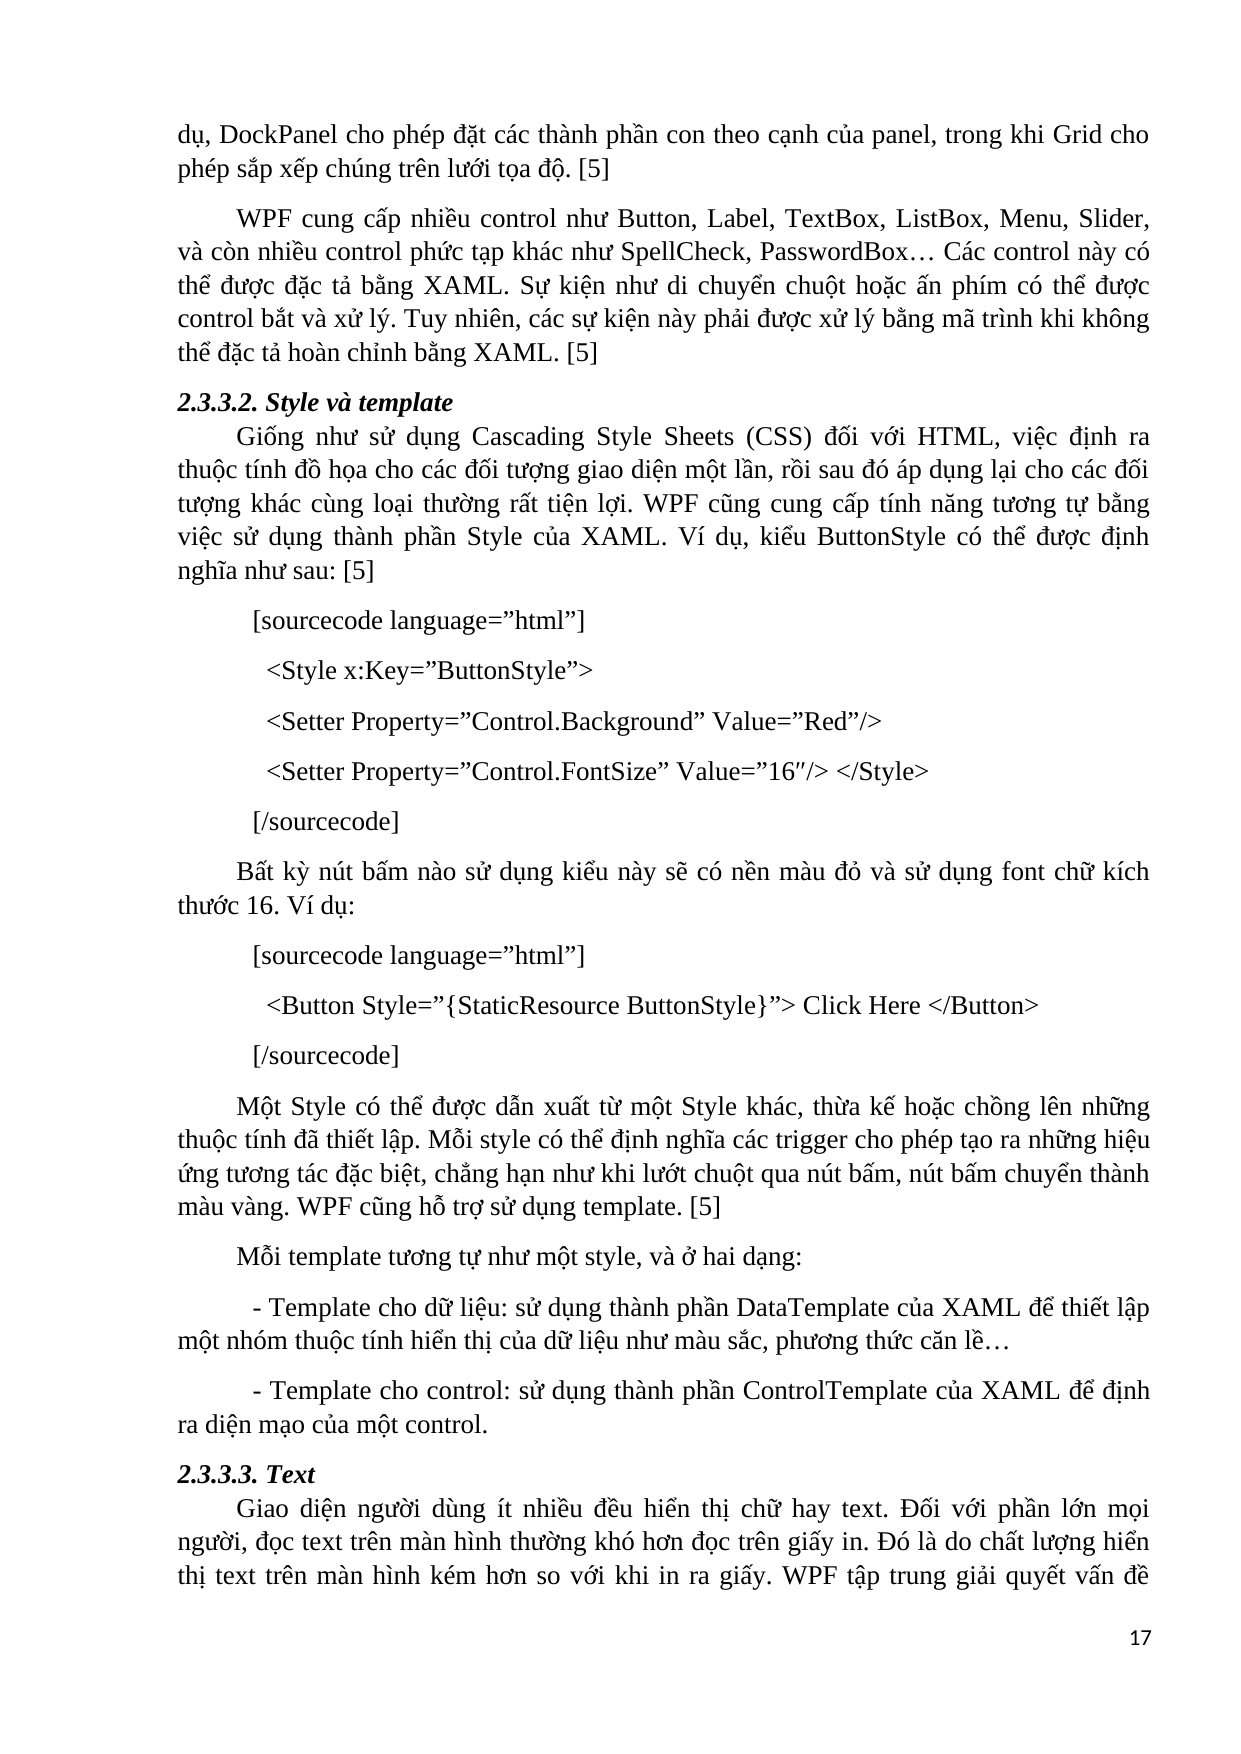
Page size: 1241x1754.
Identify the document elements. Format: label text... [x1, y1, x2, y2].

text [sourcecode language=”html”] [177, 604, 1152, 635]
text <Button Style=”{StaticResource ButtonStyle}”> Click Here </Button> [177, 989, 1152, 1020]
text Mỗi template tương tự như một style, và ở hai dạng: [177, 1240, 1152, 1272]
text WPF cung cấp nhiều control như Button, Label, TextBox, ListBox, Menu, Slider, và còn nhiều control phức tạp khác như SpellCheck, PasswordBox… Các control này có thể được đặc tả bằng XAML. Sự kiện như di chuyển chuột hoặc ấn phím có thể được control bắt và xử lý. Tuy nhiên, các sự kiện này phải được xử lý bằng mã trình khi không thể đặc tả hoàn chỉnh bằng XAML. [5] [177, 202, 1152, 367]
text <Setter Property=”Control.Background” Value=”Red”/> [252, 704, 1152, 736]
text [177, 1492, 1152, 1590]
text [sourcecode language=”html”] [177, 939, 1152, 970]
text Bất kỳ nút bấm nào sử dụng kiểu này sẽ có nền màu đỏ và sử dụng font chữ kích thước 16. Ví dụ: [177, 855, 1152, 920]
text Một Style có thể được dẫn xuất từ một Style khác, thừa kế hoặc chồng lên những thuộc tính đã thiết lập. Mỗi style có thể định nghĩa các trigger cho phép tạo ra những hiệu ứng tương tác đặc biệt, chẳng hạn như khi lướt chuột qua nút bấm, nút bấm chuyển thành màu vàng. WPF cũng hỗ trợ sử dụng template. [5] [177, 1089, 1152, 1221]
subtitle 2.3.3.3. Text [177, 1458, 1152, 1489]
text <Style x:Key=”ButtonStyle”> [177, 654, 1152, 686]
text - Template cho control: sử dụng thành phần ControlTemplate của XAML để định ra diện mạo của một control. [177, 1374, 1152, 1439]
text - Template cho dữ liệu: sử dụng thành phần DataTemplate của XAML để thiết lập một nhóm thuộc tính hiển thị của dữ liệu như màu sắc, phương thức căn lề… [177, 1291, 1152, 1355]
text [177, 118, 1152, 183]
subtitle 2.3.3.2. Style và template [177, 386, 1152, 417]
text [/sourcecode] [177, 1039, 1152, 1071]
text Giống như sử dụng Cascading Style Sheets (CSS) đối với HTML, việc định ra thuộc tính đồ họa cho các đối tượng giao diện một lần, rồi sau đó áp dụng lại cho các đối tượng khác cùng loại thường rất tiện lợi. WPF cũng cung cấp tính năng tương tự bằng việc sử dụng thành phần Style của XAML. Ví dụ, kiểu ButtonStyle có thể được định nghĩa như sau: [5] [177, 420, 1152, 585]
text [/sourcecode] [177, 805, 1152, 836]
text <Setter Property=”Control.FontSize” Value=”16″/> </Style> [191, 755, 1152, 786]
